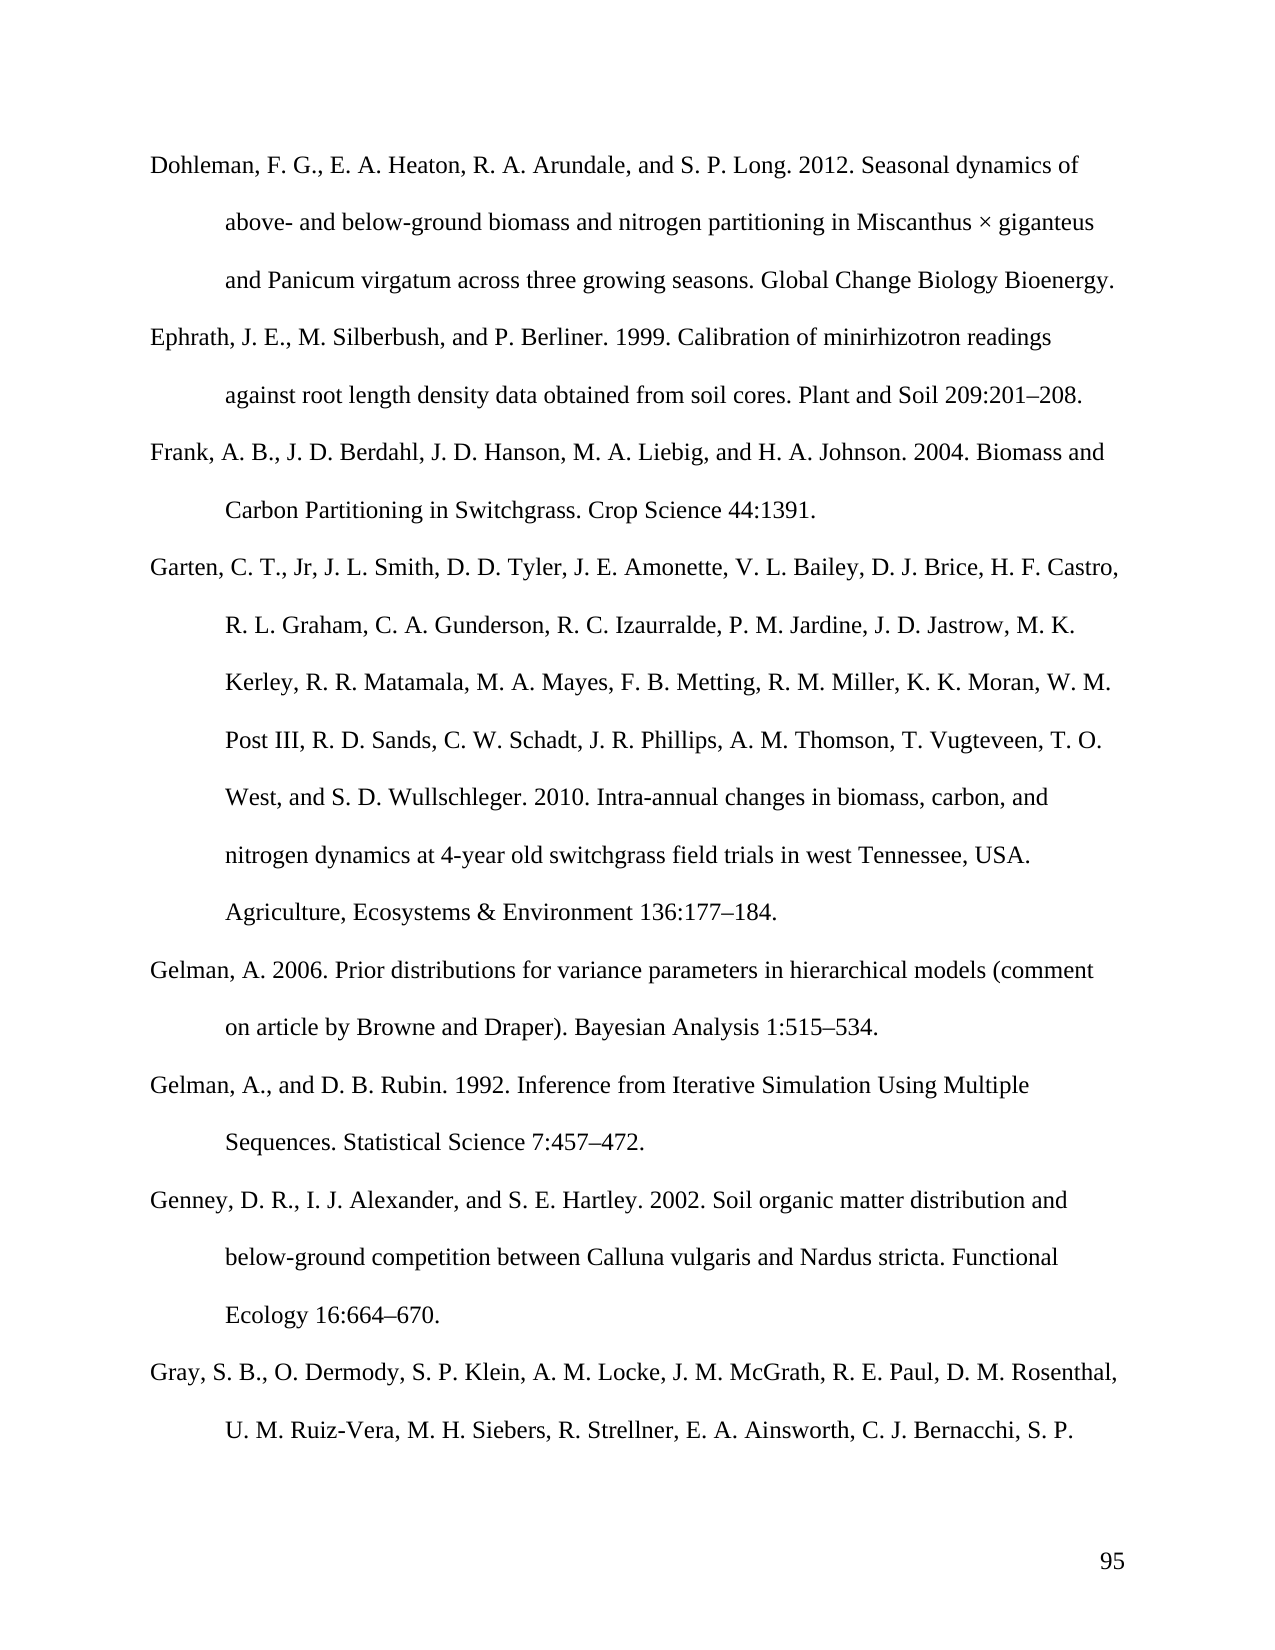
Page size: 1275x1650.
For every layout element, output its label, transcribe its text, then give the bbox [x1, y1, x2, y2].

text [150, 1357, 1125, 1444]
text Gelman, A., and D. B. Rubin. 1992. Inference from Iterative Simulation Using Multiple Sequences. Statistical Science 7:457–472. [150, 1070, 1125, 1156]
text Ephrath, J. E., M. Silberbush, and P. Berliner. 1999. Calibration of minirhizotron readings against root length density data obtained from soil cores. Plant and Soil 209:201–208. [150, 322, 1125, 409]
text Garten, C. T., Jr, J. L. Smith, D. D. Tyler, J. E. Amonette, V. L. Bailey, D. J. Brice, H. F. Castro, R. L. Graham, C. A. Gunderson, R. C. Izaurralde, P. M. Jardine, J. D. Jastrow, M. K. Kerley, R. R. Matamala, M. A. Mayes, F. B. Metting, R. M. Miller, K. K. Moran, W. M. Post III, R. D. Sands, C. W. Schadt, J. R. Phillips, A. M. Thomson, T. Vugteveen, T. O. West, and S. D. Wullschleger. 2010. Intra-annual changes in biomass, carbon, and nitrogen dynamics at 4-year old switchgrass field trials in west Tennessee, USA. Agriculture, Ecosystems & Environment 136:177–184. [150, 552, 1125, 926]
text Genney, D. R., I. J. Alexander, and S. E. Hartley. 2002. Soil organic matter distribution and below‐ground competition between Calluna vulgaris and Nardus stricta. Functional Ecology 16:664–670. [150, 1185, 1125, 1329]
text Frank, A. B., J. D. Berdahl, J. D. Hanson, M. A. Liebig, and H. A. Johnson. 2004. Biomass and Carbon Partitioning in Switchgrass. Crop Science 44:1391. [150, 437, 1125, 524]
text Dohleman, F. G., E. A. Heaton, R. A. Arundale, and S. P. Long. 2012. Seasonal dynamics of above- and below-ground biomass and nitrogen partitioning in Miscanthus × giganteus and Panicum virgatum across three growing seasons. Global Change Biology Bioenergy. [150, 150, 1125, 294]
text Gelman, A. 2006. Prior distributions for variance parameters in hierarchical models (comment on article by Browne and Draper). Bayesian Analysis 1:515–534. [150, 955, 1125, 1041]
